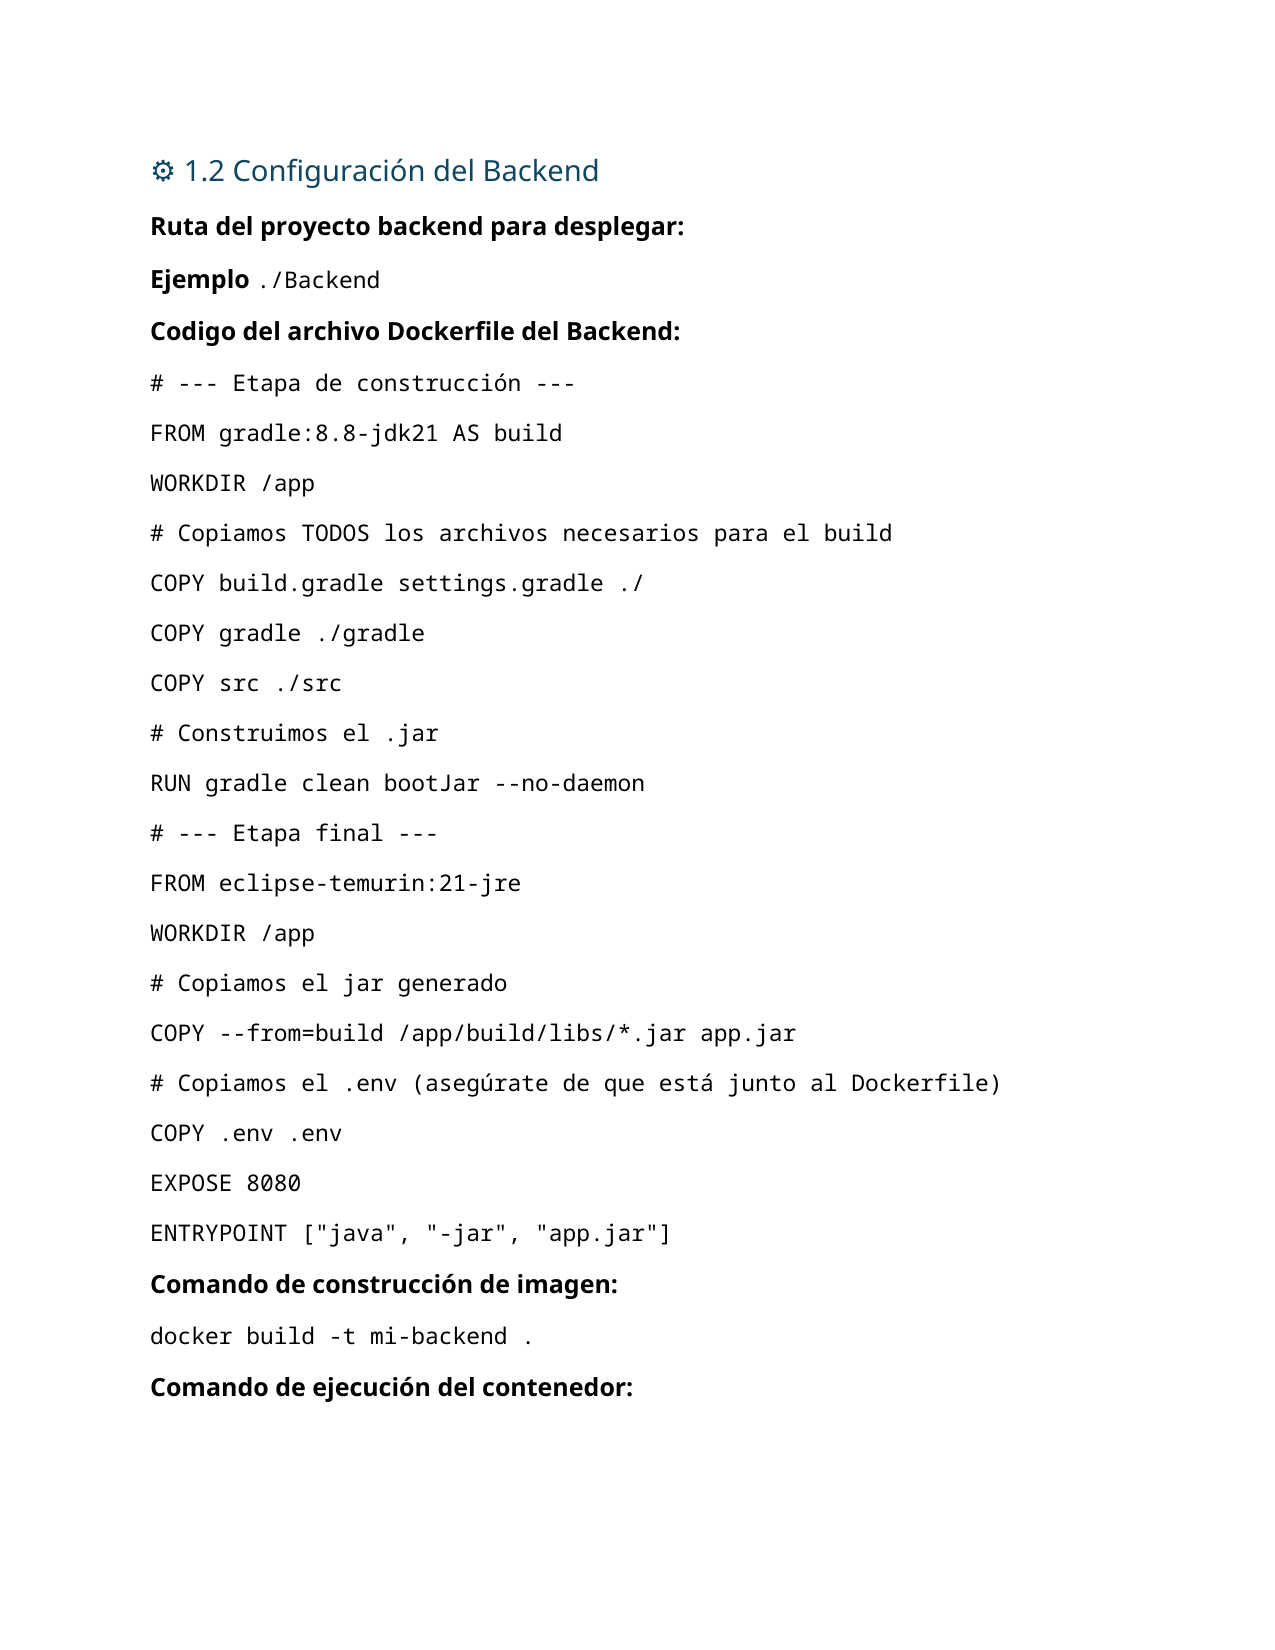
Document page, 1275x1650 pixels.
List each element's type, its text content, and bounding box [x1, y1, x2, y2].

text docker build -t mi-backend . [150, 1320, 1125, 1351]
subtitle ⚙️ 1.2 Configuración del Backend [150, 150, 1125, 190]
text WORKDIR /app [150, 467, 1125, 498]
text COPY src ./src [150, 667, 1125, 698]
text Ejemplo ./Backend [150, 261, 1125, 295]
text # Copiamos el jar generado [150, 967, 1125, 998]
text RUN gradle clean bootJar --no-daemon [150, 767, 1125, 798]
text # --- Etapa de construcción --- [150, 367, 1125, 398]
text COPY --from=build /app/build/libs/*.jar app.jar [150, 1017, 1125, 1048]
text COPY .env .env [150, 1117, 1125, 1148]
text # --- Etapa final --- [150, 817, 1125, 848]
text EXPOSE 8080 [150, 1167, 1125, 1198]
text COPY build.gradle settings.gradle ./ [150, 567, 1125, 598]
text # Copiamos TODOS los archivos necesarios para el build [150, 517, 1125, 548]
text Codigo del archivo Dockerfile del Backend: [150, 314, 1125, 348]
text Ruta del proyecto backend para desplegar: [150, 208, 1125, 242]
text WORKDIR /app [150, 917, 1125, 948]
text FROM eclipse-temurin:21-jre [150, 867, 1125, 898]
text # Copiamos el .env (asegúrate de que está junto al Dockerfile) [150, 1067, 1125, 1098]
text FROM gradle:8.8-jdk21 AS build [150, 417, 1125, 448]
text Comando de ejecución del contenedor: [150, 1370, 1125, 1404]
text ENTRYPOINT ["java", "-jar", "app.jar"] [150, 1217, 1125, 1248]
text COPY gradle ./gradle [150, 617, 1125, 648]
text # Construimos el .jar [150, 717, 1125, 748]
text Comando de construcción de imagen: [150, 1267, 1125, 1301]
